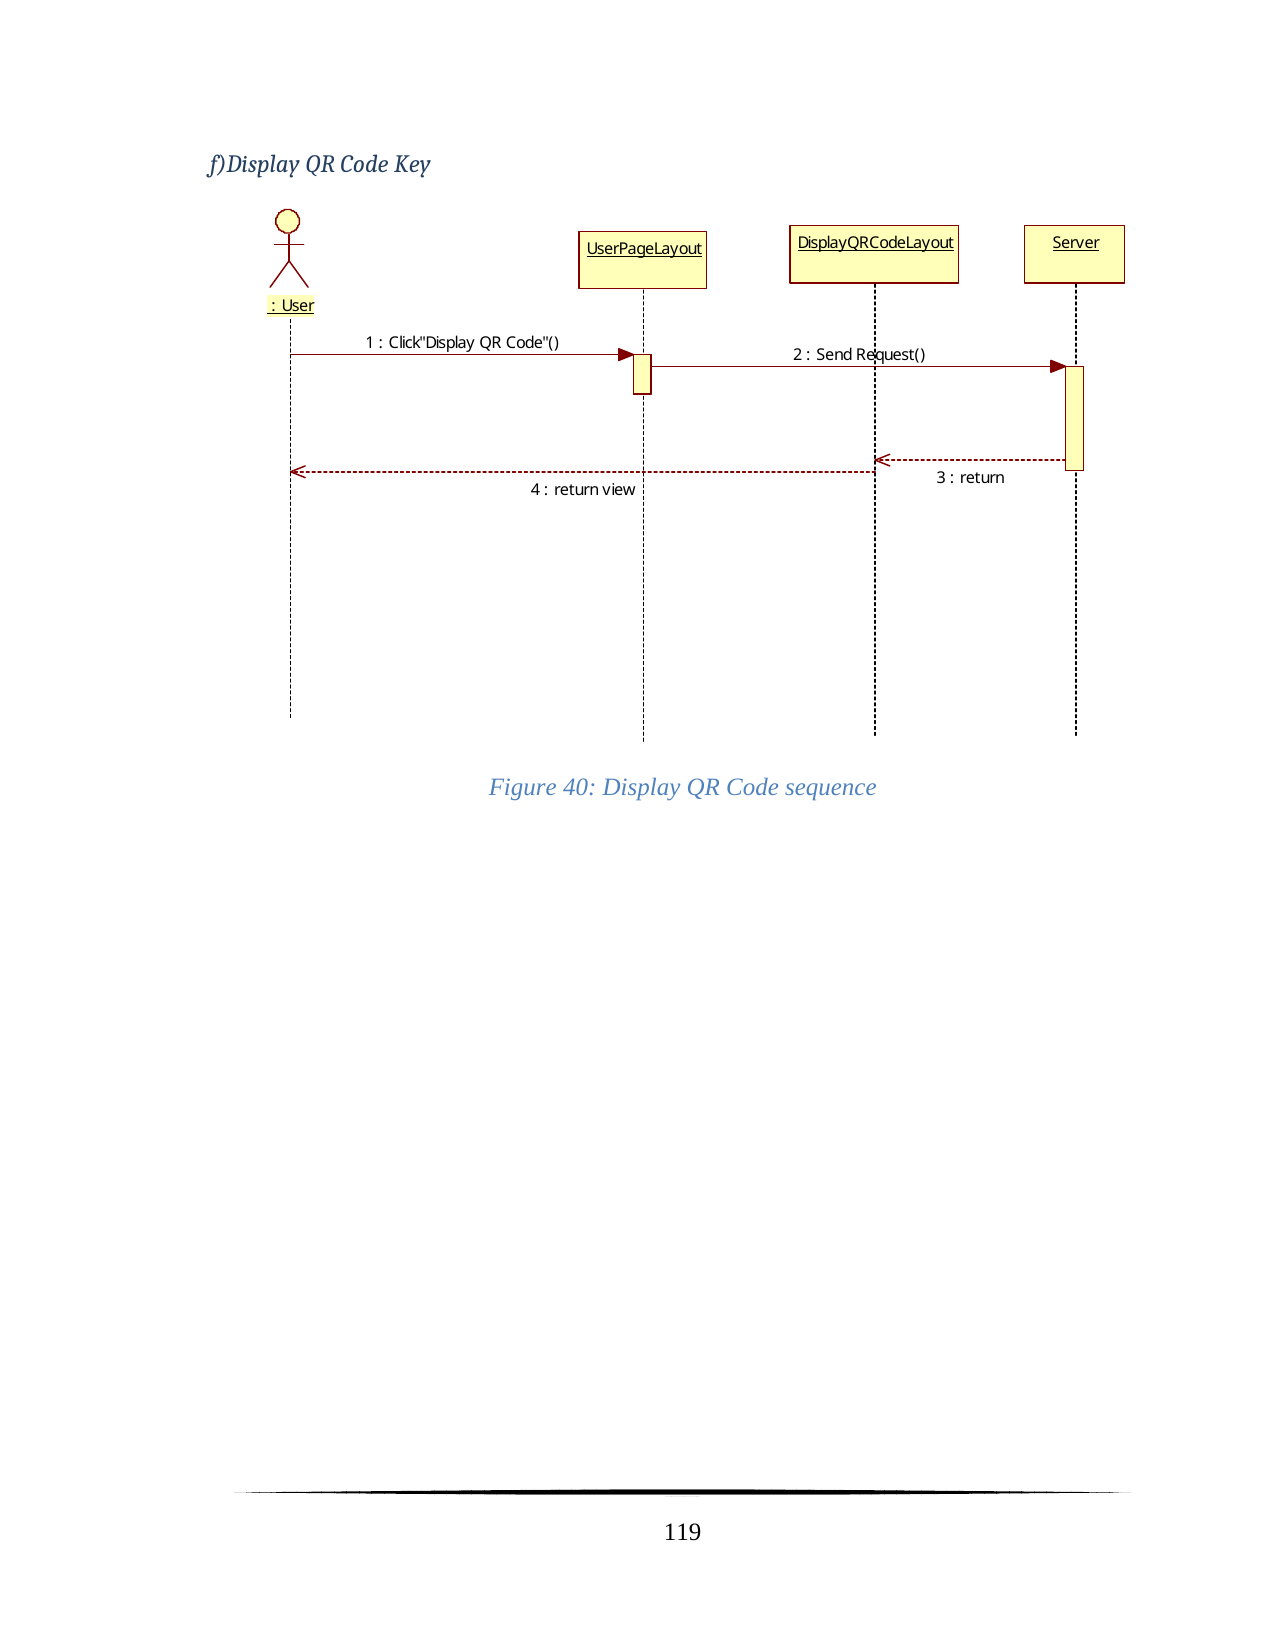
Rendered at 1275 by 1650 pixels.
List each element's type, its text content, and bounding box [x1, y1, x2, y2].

picture [234, 1488, 1132, 1497]
text Figure 40: Display QR Code sequence [210, 772, 1155, 801]
subtitle f)Display QR Code Key [210, 150, 1155, 179]
